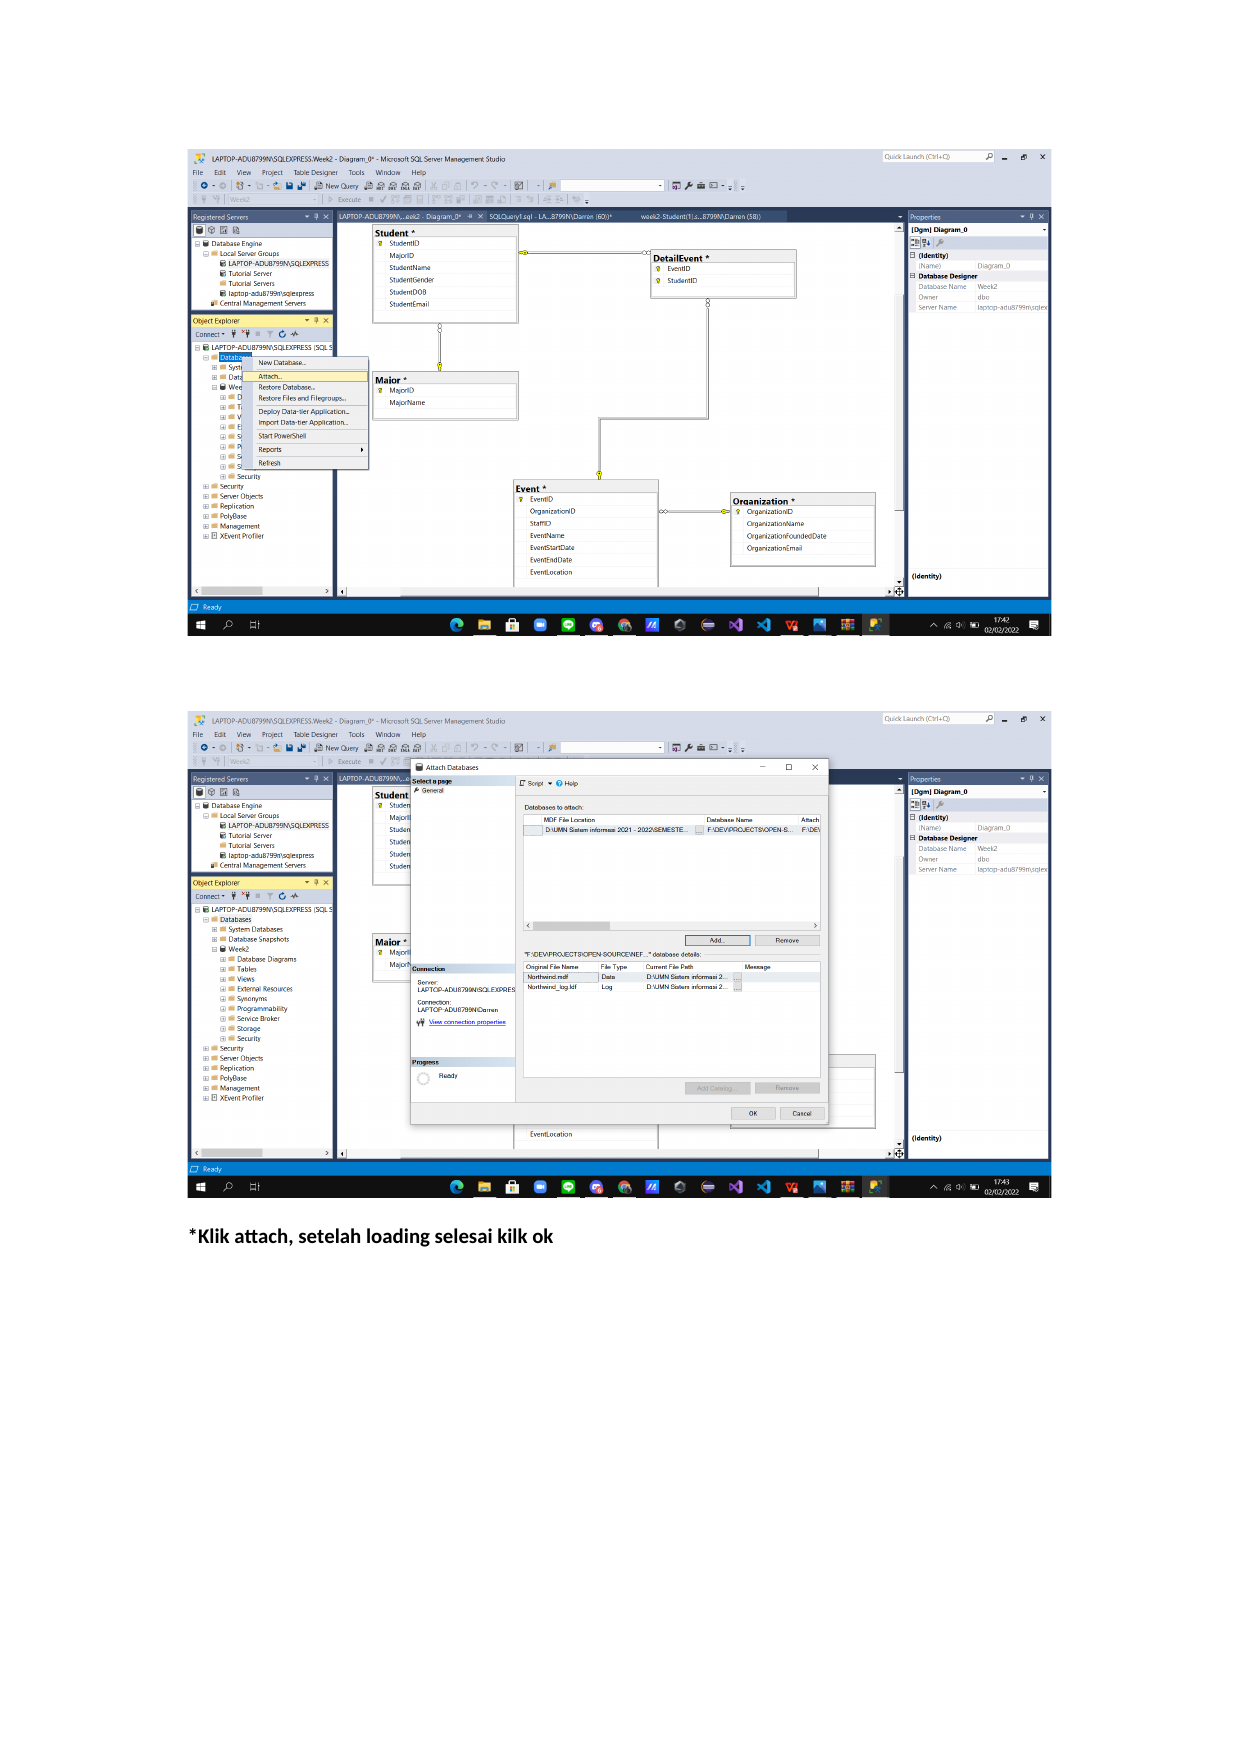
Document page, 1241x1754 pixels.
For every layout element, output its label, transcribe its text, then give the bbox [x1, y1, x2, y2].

picture [187, 711, 1052, 1198]
picture [187, 149, 1052, 636]
list *Klik attach, setelah loading selesai kilk ok [187, 1223, 1053, 1249]
